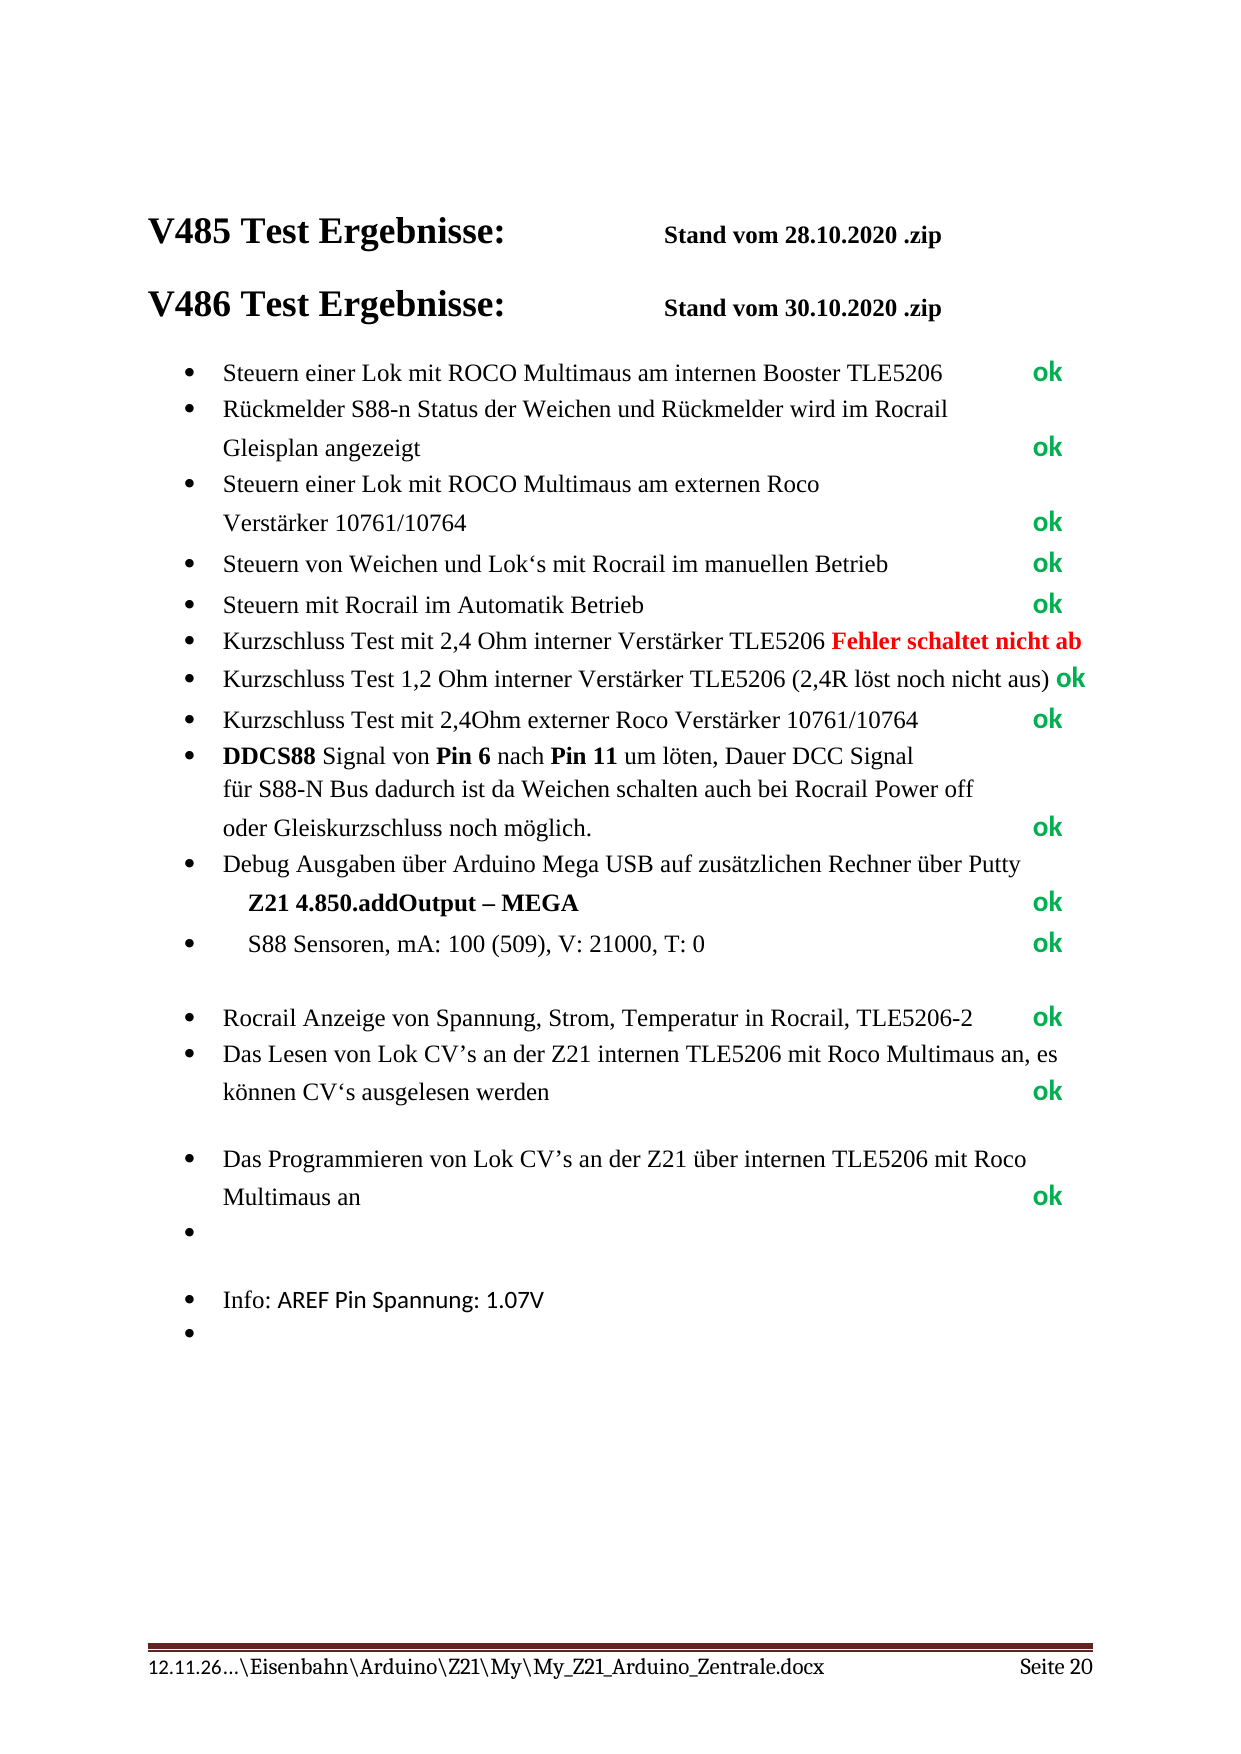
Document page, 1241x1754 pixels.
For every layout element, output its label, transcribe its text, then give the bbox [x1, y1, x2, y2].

list Das Programmieren von Lok CV’s an der Z21 über internen TLE5206 mit Roco Multimaus an ok [185, 1144, 1093, 1213]
list Steuern einer Lok mit ROCO Multimaus am externen Roco Verstärker 10761/10764 ok [185, 469, 1093, 539]
list Kurzschluss Test mit 2,4 Ohm interner Verstärker TLE5206 Fehler schaltet nicht ab [185, 626, 1093, 655]
list Kurzschluss Test mit 2,4Ohm externer Roco Verstärker 10761/10764 ok [185, 700, 1093, 736]
list Steuern von Weichen und Lok‘s mit Rocrail im manuellen Betrieb ok [185, 544, 1093, 580]
list Rocrail Anzeige von Spannung, Strom, Temperatur in Rocrail, TLE5206-2 ok [185, 998, 1093, 1034]
list Das Lesen von Lok CV’s an der Z21 internen TLE5206 mit Roco Multimaus an, es können CV‘s ausgelesen werden ok [185, 1039, 1093, 1140]
list Steuern einer Lok mit ROCO Multimaus am internen Booster TLE5206 ok [185, 353, 1093, 389]
list Info: AREF Pin Spannung: 1.07V [185, 1284, 1093, 1315]
list Kurzschluss Test 1,2 Ohm interner Verstärker TLE5206 (2,4R löst noch nicht aus) ok [185, 659, 1093, 695]
list Debug Ausgaben über Arduino Mega USB auf zusätzlichen Rechner über Putty Z21 4.850.addOutput – MEGA ok [185, 849, 1093, 919]
list Rückmelder S88-n Status der Weichen und Rückmelder wird im Rocrail Gleisplan angezeigt ok [185, 394, 1093, 464]
list Steuern mit Rocrail im Automatik Betrieb ok [185, 585, 1093, 621]
list S88 Sensoren, mA: 100 (509), V: 21000, T: 0 ok [185, 924, 1093, 960]
subtitle V485 Test Ergebnisse: Stand vom 28.10.2020 .zip [148, 209, 1093, 252]
subtitle V486 Test Ergebnisse: Stand vom 30.10.2020 .zip [148, 281, 1093, 324]
list DDCS88 Signal von Pin 6 nach Pin 11 um löten, Dauer DCC Signal für S88-N Bus dadurch ist da Weichen schalten auch bei Rocrail Power off oder Gleiskurzschluss noch möglich. ok [185, 741, 1093, 844]
